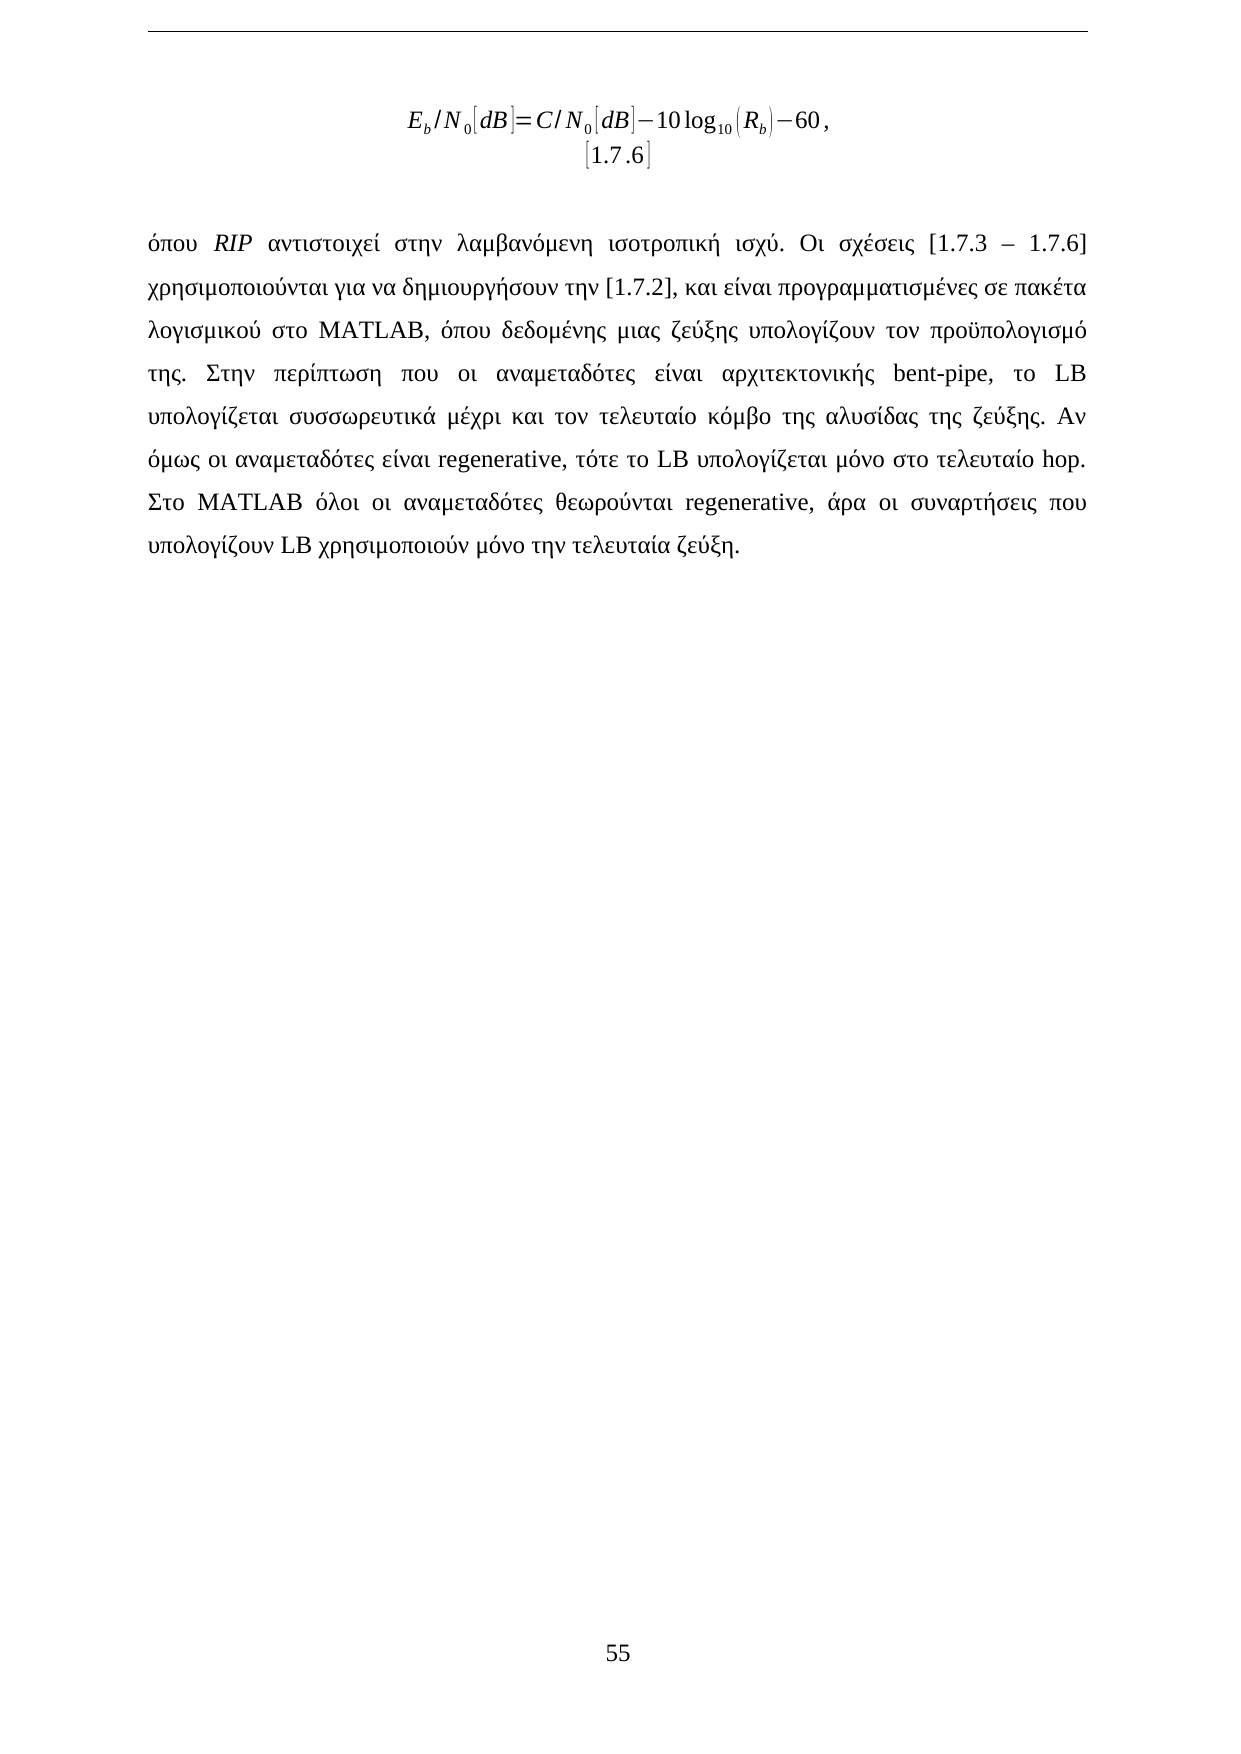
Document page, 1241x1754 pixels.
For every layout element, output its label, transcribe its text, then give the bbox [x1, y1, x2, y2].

text όπου αντιστοιχεί στην λαμβανόμενη ισοτροπική ισχύ. Οι σχέσεις [1.7.3 – 1.7.6] χρησιμοποιούνται για να δημιουργήσουν την [1.7.2], και είναι προγραμματισμένες σε πακέτα λογισμικού στο MATLAB, όπου δεδομένης μιας ζεύξης υπολογίζουν τον προϋπολογισμό της. Στην περίπτωση που οι αναμεταδότες είναι αρχιτεκτονικής bent-pipe, το LB υπολογίζεται συσσωρευτικά μέχρι και τον τελευταίο κόμβο της αλυσίδας της ζεύξης. Αν όμως οι αναμεταδότες είναι regenerative, τότε το LB υπολογίζεται μόνο στο τελευταίο hop. Στο MATLAB όλοι οι αναμεταδότες θεωρούνται regenerative, άρα οι συναρτήσεις που υπολογίζουν LB χρησιμοποιούν μόνο την τελευταία ζεύξη. [148, 228, 1088, 559]
